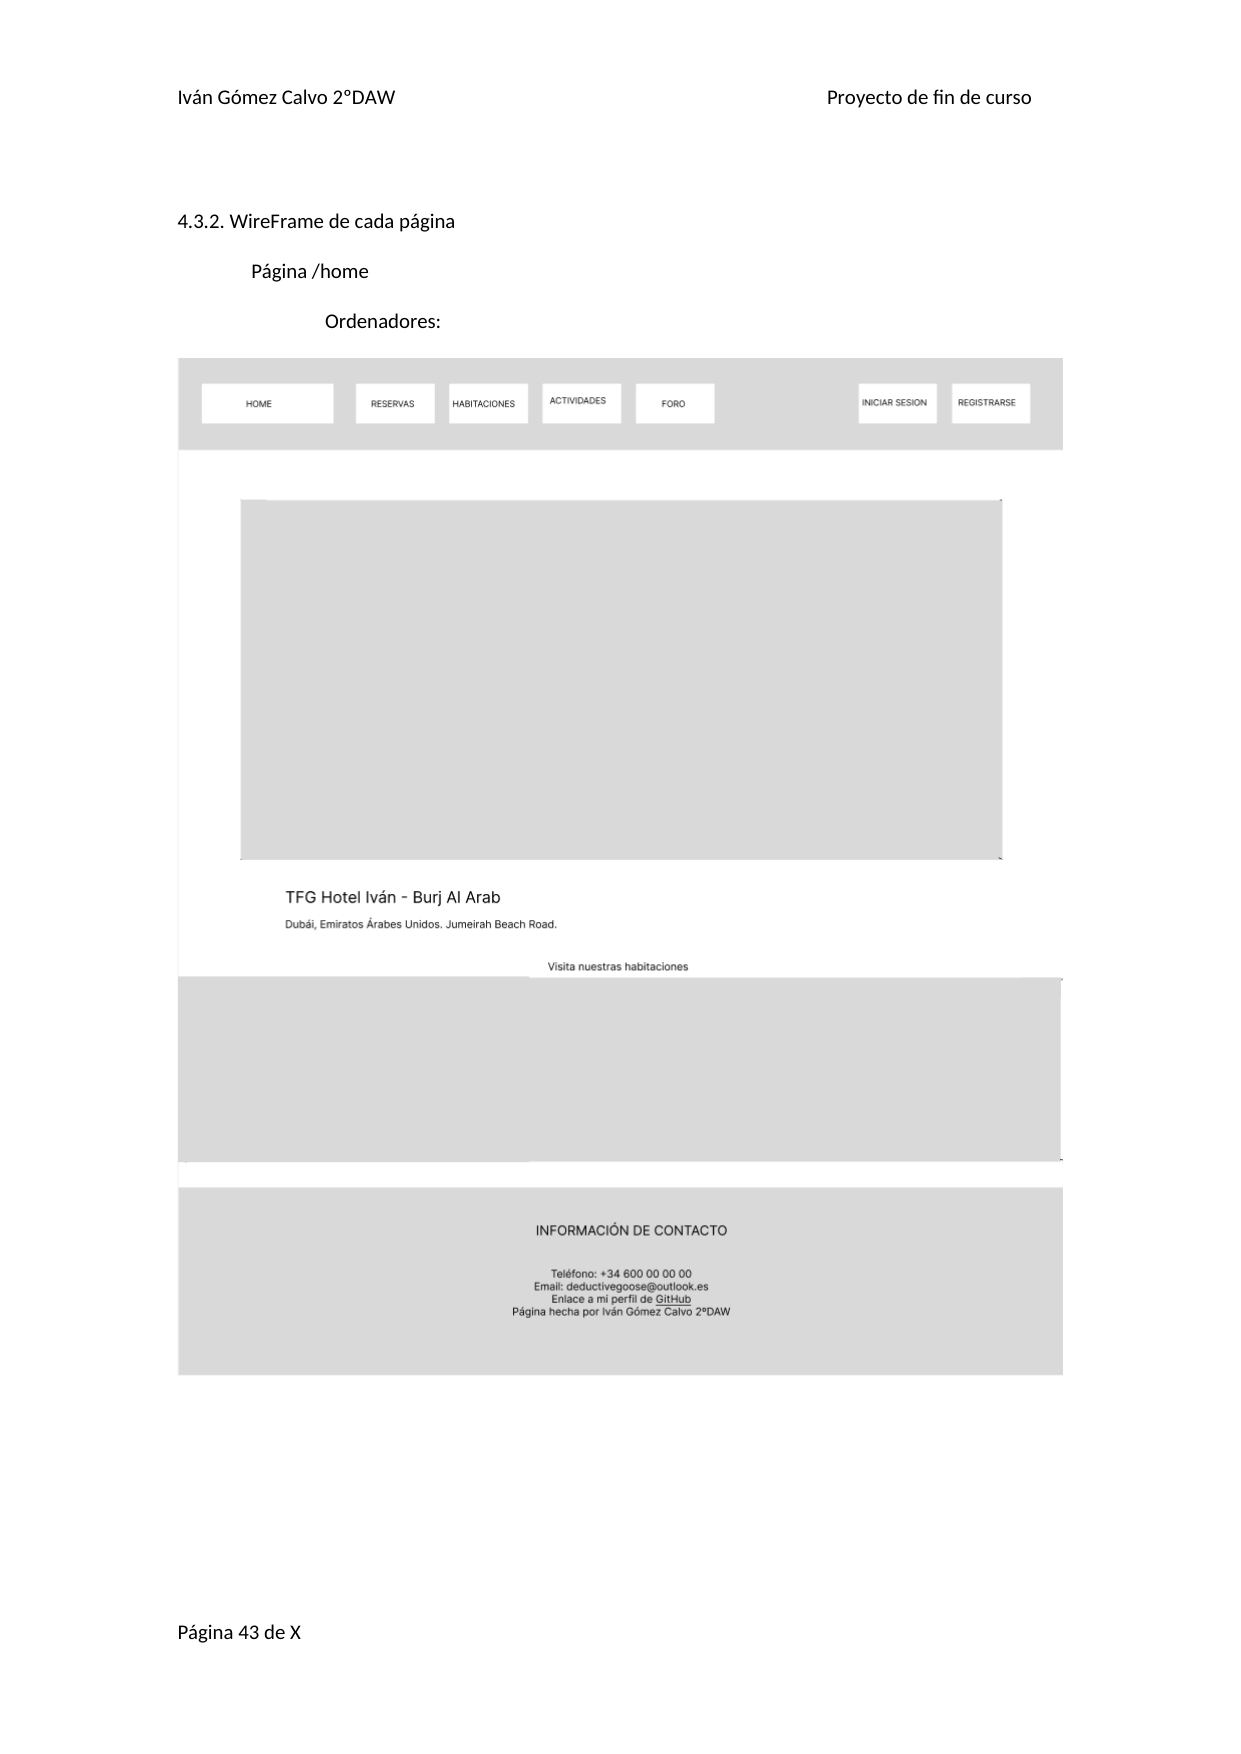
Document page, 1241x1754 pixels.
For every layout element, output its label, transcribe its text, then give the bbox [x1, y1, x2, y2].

text Ordenadores: [177, 308, 1063, 333]
picture [177, 358, 1063, 1376]
text 4.3.2. WireFrame de cada página [177, 208, 1063, 233]
text Página /home [177, 258, 1063, 283]
